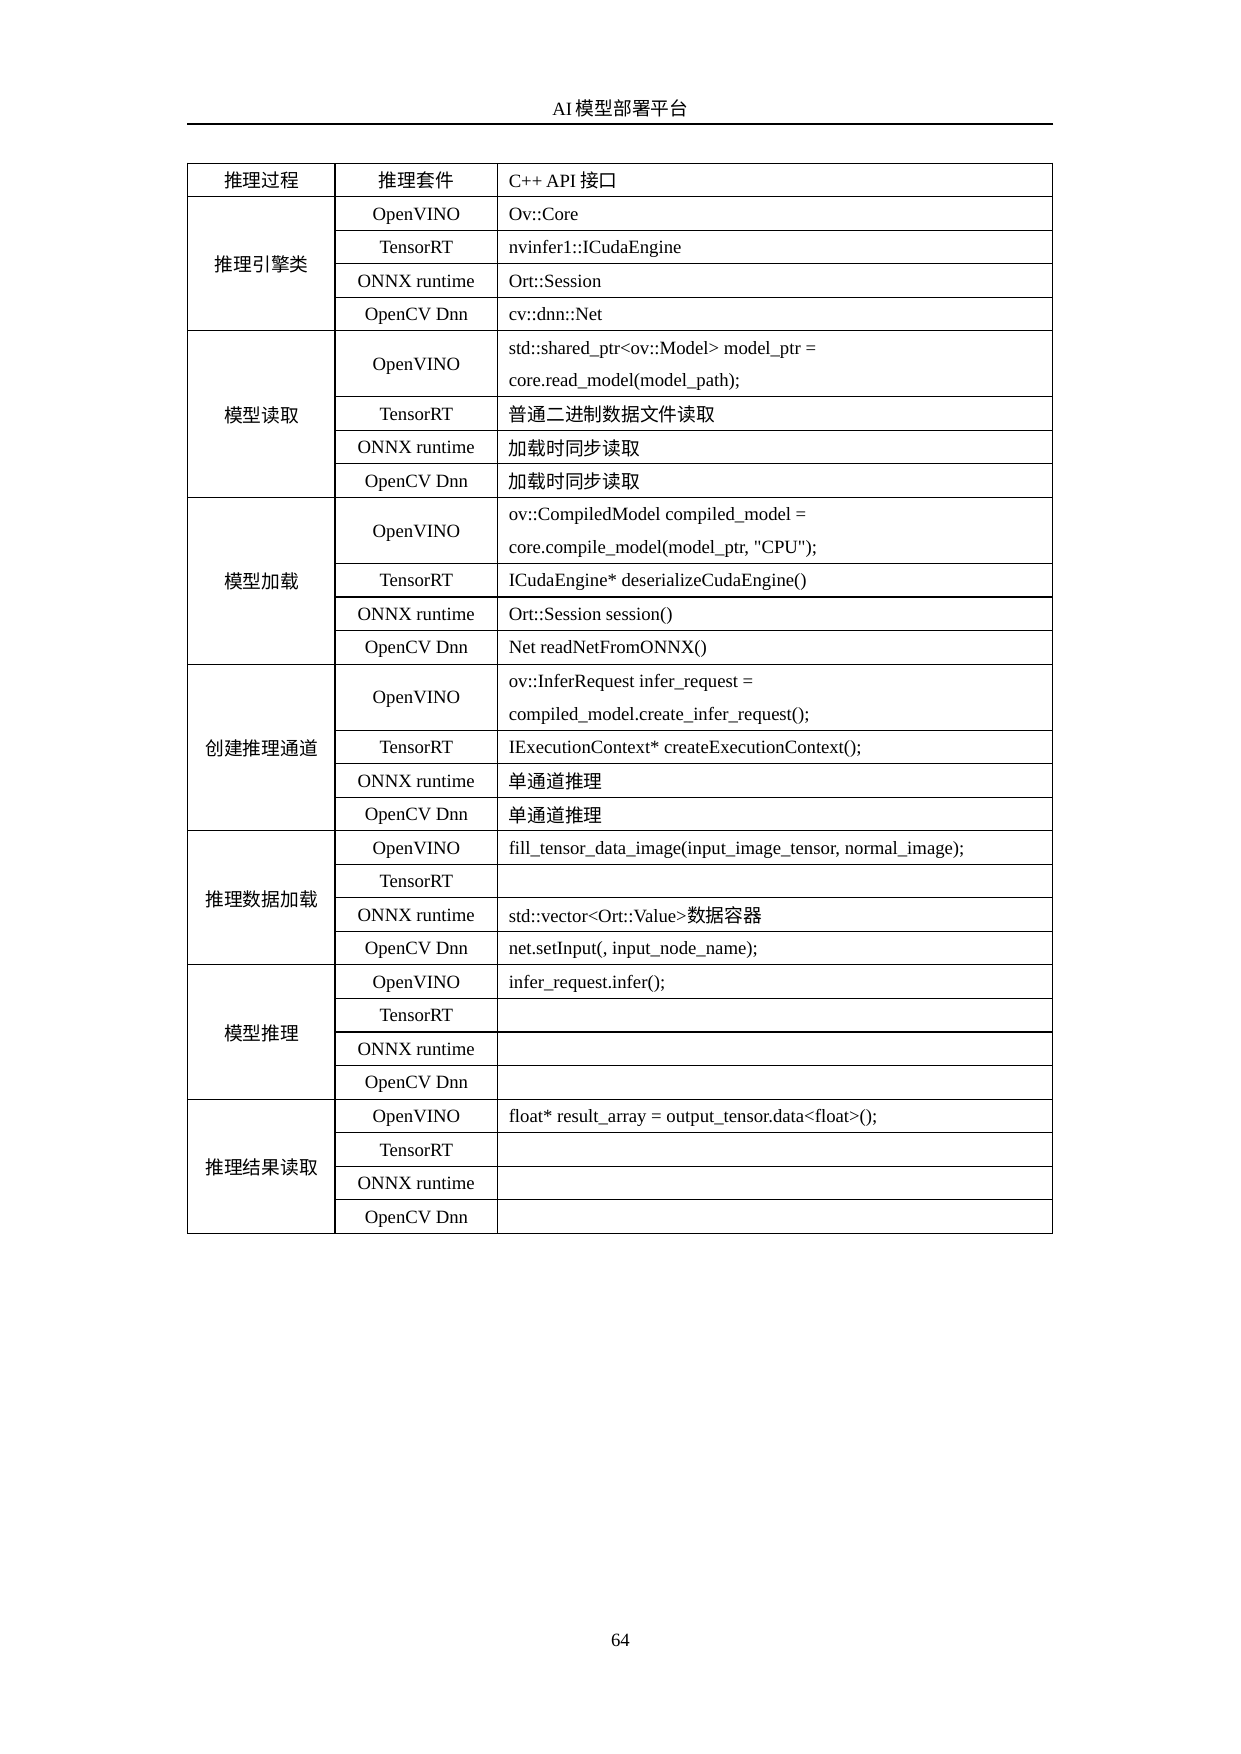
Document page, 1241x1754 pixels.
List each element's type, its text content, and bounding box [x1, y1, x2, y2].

table_cell Ort::Session session() [498, 598, 1052, 630]
table_cell fill_tensor_data_image(input_image_tensor, normal_image); [498, 831, 1052, 864]
table_cell 模型推理 [188, 965, 334, 1098]
table_cell [498, 1066, 1052, 1098]
table_header 推理过程 [188, 164, 334, 196]
table_cell TensorRT [336, 231, 497, 263]
table_cell ONNX runtime [336, 1033, 497, 1065]
table_cell ONNX runtime [336, 898, 497, 931]
table_cell ov::InferRequest infer_request = compiled_model.create_infer_request(); [498, 665, 1052, 729]
table_cell ONNX runtime [336, 764, 497, 797]
table_cell std::shared_ptr<ov::Model> model_ptr = core.read_model(model_path); [498, 331, 1052, 396]
table_cell [498, 1133, 1052, 1166]
table_cell OpenCV Dnn [336, 631, 497, 663]
table_cell [498, 1167, 1052, 1199]
table_cell IExecutionContext* createExecutionContext(); [498, 731, 1052, 763]
table_cell ONNX runtime [336, 1167, 497, 1199]
table_cell 单通道推理 [498, 764, 1052, 797]
table_cell net.setInput(, input_node_name); [498, 932, 1052, 964]
table_cell ov::CompiledModel compiled_model = core.compile_model(model_ptr, "CPU"); [498, 498, 1052, 563]
table_cell [498, 865, 1052, 897]
table_cell cv::dnn::Net [498, 298, 1052, 330]
table_cell TensorRT [336, 865, 497, 897]
table_cell [498, 1200, 1052, 1233]
table_cell OpenCV Dnn [336, 932, 497, 964]
table_cell [498, 999, 1052, 1031]
table_cell OpenVINO [336, 197, 497, 229]
table_cell TensorRT [336, 999, 497, 1031]
table_cell ICudaEngine* deserializeCudaEngine() [498, 564, 1052, 596]
table_cell OpenVINO [336, 1100, 497, 1132]
table_cell TensorRT [336, 1133, 497, 1166]
table_cell 推理引擎类 [188, 197, 334, 330]
table_cell float* result_array = output_tensor.data<float>(); [498, 1100, 1052, 1132]
table_cell OpenCV Dnn [336, 464, 497, 497]
table_cell TensorRT [336, 564, 497, 596]
table_cell 推理数据加载 [188, 831, 334, 964]
table_cell Net readNetFromONNX() [498, 631, 1052, 663]
table_cell OpenCV Dnn [336, 798, 497, 830]
table_cell 普通二进制数据文件读取 [498, 397, 1052, 430]
table_cell 创建推理通道 [188, 665, 334, 830]
table_cell 模型读取 [188, 331, 334, 497]
table_cell nvinfer1::ICudaEngine [498, 231, 1052, 263]
table_cell 单通道推理 [498, 798, 1052, 830]
table_cell TensorRT [336, 731, 497, 763]
table_cell OpenCV Dnn [336, 1066, 497, 1098]
table_cell 模型加载 [188, 498, 334, 663]
table_cell OpenCV Dnn [336, 1200, 497, 1233]
table_cell OpenVINO [336, 665, 497, 729]
table_cell OpenVINO [336, 831, 497, 864]
table_header C++ API接口 [498, 164, 1052, 196]
table_cell OpenCV Dnn [336, 298, 497, 330]
table_cell ONNX runtime [336, 598, 497, 630]
table_cell 加载时同步读取 [498, 464, 1052, 497]
table_cell ONNX runtime [336, 264, 497, 297]
table_cell Ov::Core [498, 197, 1052, 229]
table_cell std::vector<Ort::Value>数据容器 [498, 898, 1052, 931]
table_cell OpenVINO [336, 965, 497, 998]
table_cell OpenVINO [336, 498, 497, 563]
table_cell OpenVINO [336, 331, 497, 396]
table_cell [498, 1033, 1052, 1065]
table_cell 推理结果读取 [188, 1100, 334, 1233]
table_cell ONNX runtime [336, 431, 497, 463]
table_cell TensorRT [336, 397, 497, 430]
table_cell infer_request.infer(); [498, 965, 1052, 998]
table_cell Ort::Session [498, 264, 1052, 297]
table_cell 加载时同步读取 [498, 431, 1052, 463]
table_header 推理套件 [336, 164, 497, 196]
